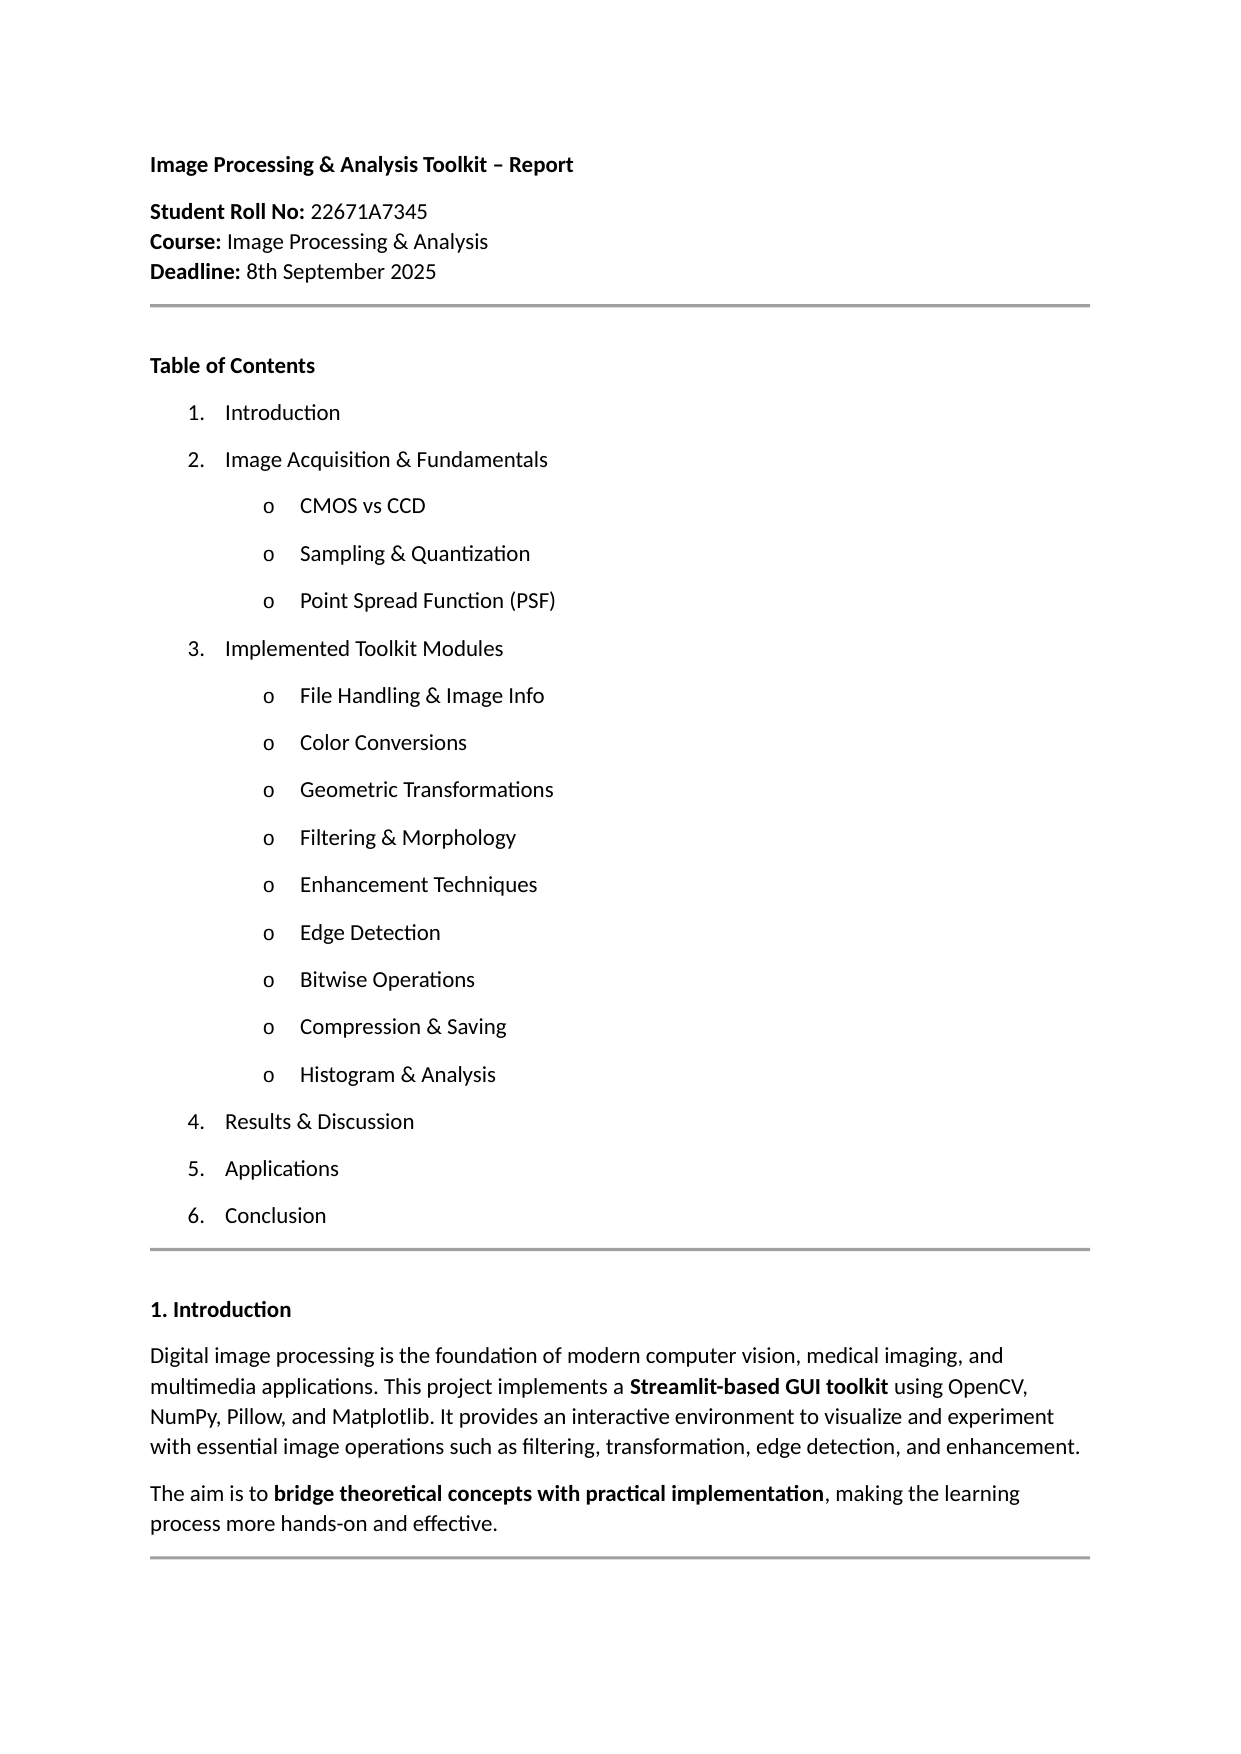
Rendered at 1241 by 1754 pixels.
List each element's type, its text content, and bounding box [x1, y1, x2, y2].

text The aim is to bridge theoretical concepts with practical implementation, making the learning process more hands-on and effective. [150, 1479, 1090, 1537]
list Conclusion [187, 1201, 1090, 1229]
list Sampling & Quantization [262, 539, 1090, 568]
list Geometric Transformations [262, 776, 1090, 804]
list CMOS vs CCD [262, 492, 1090, 520]
text 1. Introduction [150, 1295, 1090, 1323]
list Edge Detection [262, 918, 1090, 946]
list Image Acquisition & Fundamentals [187, 445, 1090, 473]
text Student Roll No: 22671A7345 Course: Image Processing & Analysis Deadline: 8th September 2025 [150, 197, 1090, 285]
list Compression & Saving [262, 1012, 1090, 1041]
text Digital image processing is the foundation of modern computer vision, medical imaging, and multimedia applications. This project implements a Streamlit-based GUI toolkit using OpenCV, NumPy, Pillow, and Matplotlib. It provides an interactive environment to visualize and experiment with essential image operations such as filtering, transformation, edge detection, and enhancement. [150, 1342, 1090, 1460]
list Applications [187, 1154, 1090, 1182]
list Filtering & Morphology [262, 823, 1090, 851]
list Enhancement Techniques [262, 870, 1090, 899]
text Table of Contents [150, 351, 1090, 379]
list Implemented Toolkit Modules [187, 634, 1090, 662]
text Image Processing & Analysis Toolkit – Report [150, 150, 1090, 178]
list Histogram & Analysis [262, 1060, 1090, 1088]
list Point Spread Function (PSF) [262, 586, 1090, 615]
list Color Conversions [262, 728, 1090, 757]
list File Handling & Image Info [262, 681, 1090, 709]
list Introduction [187, 398, 1090, 426]
list Results & Discussion [187, 1107, 1090, 1135]
list Bitwise Operations [262, 965, 1090, 994]
